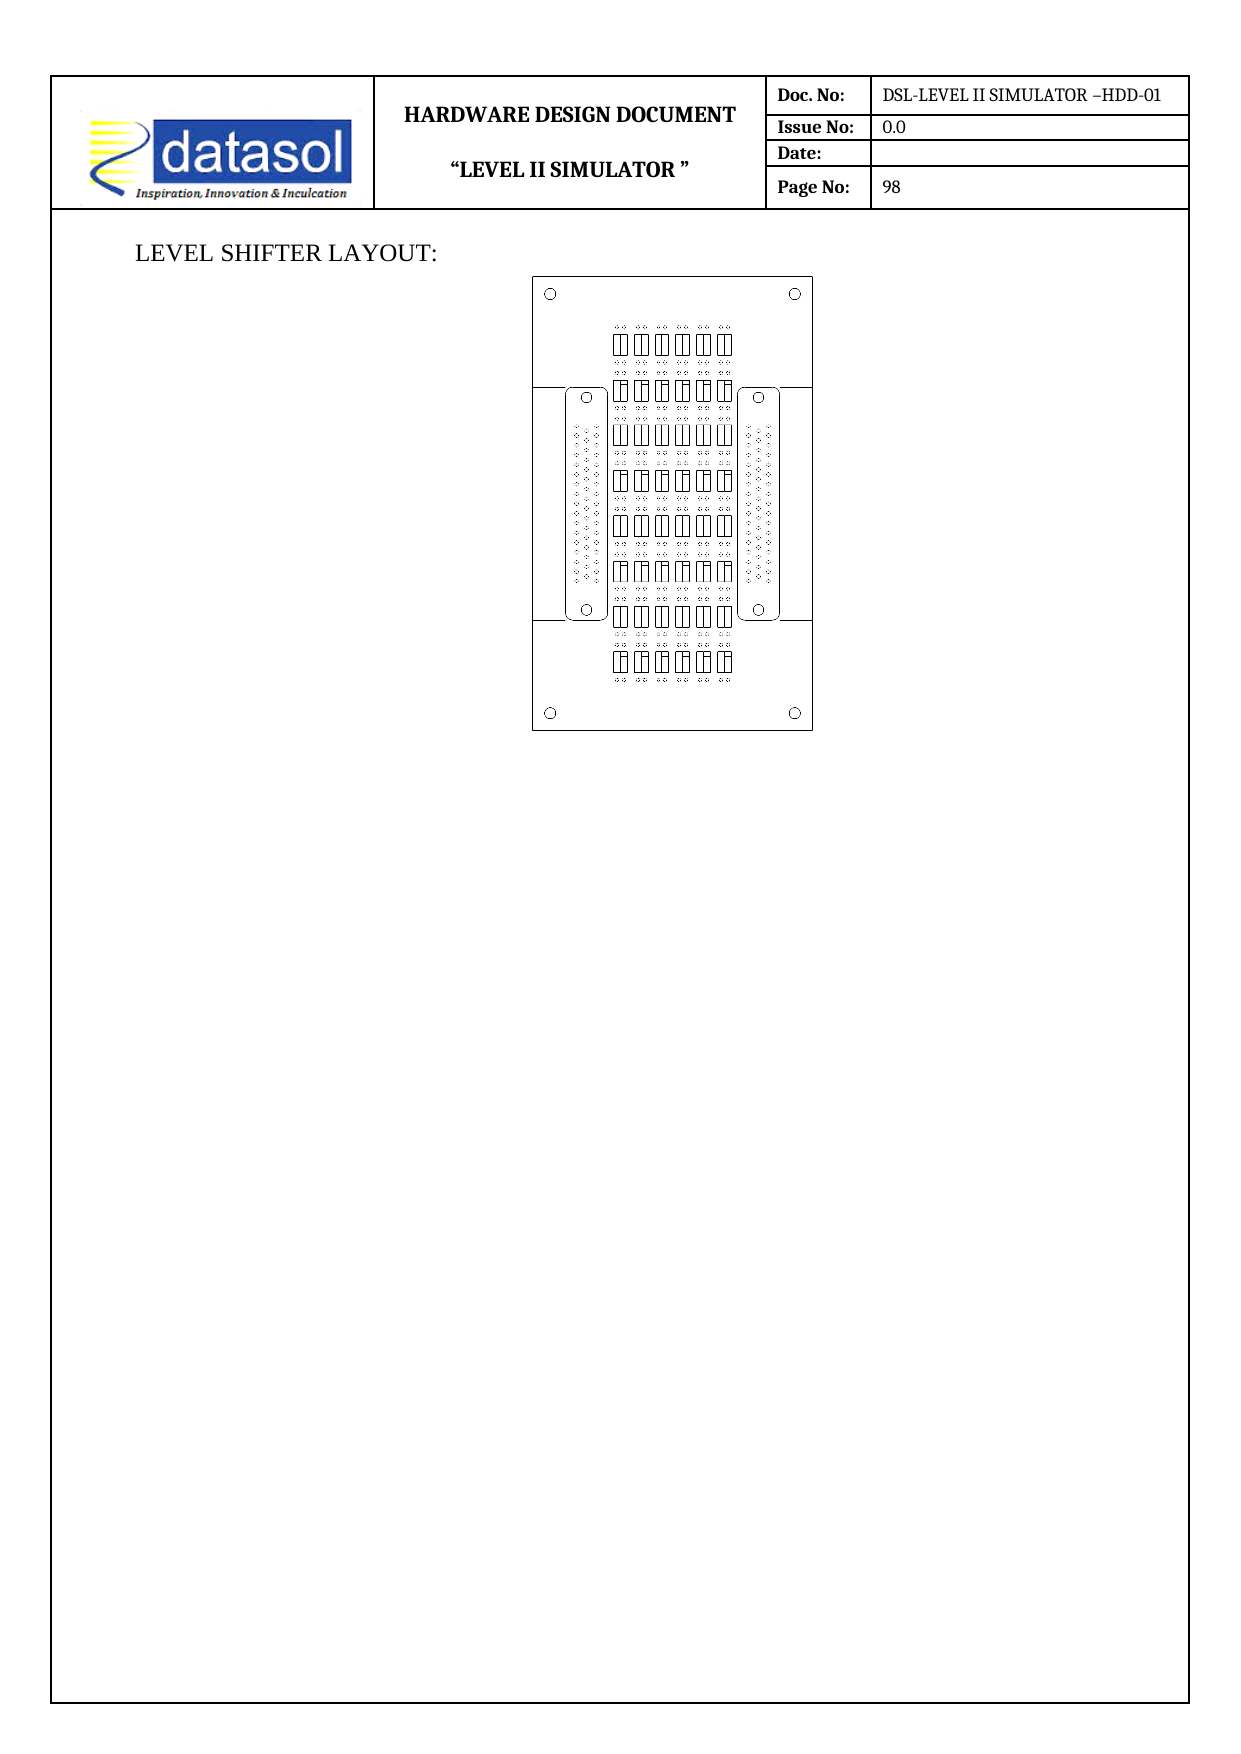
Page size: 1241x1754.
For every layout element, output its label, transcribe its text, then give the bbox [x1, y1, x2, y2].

text LEVEL SHIFTER LAYOUT: [135, 238, 1105, 267]
picture [80, 110, 361, 206]
